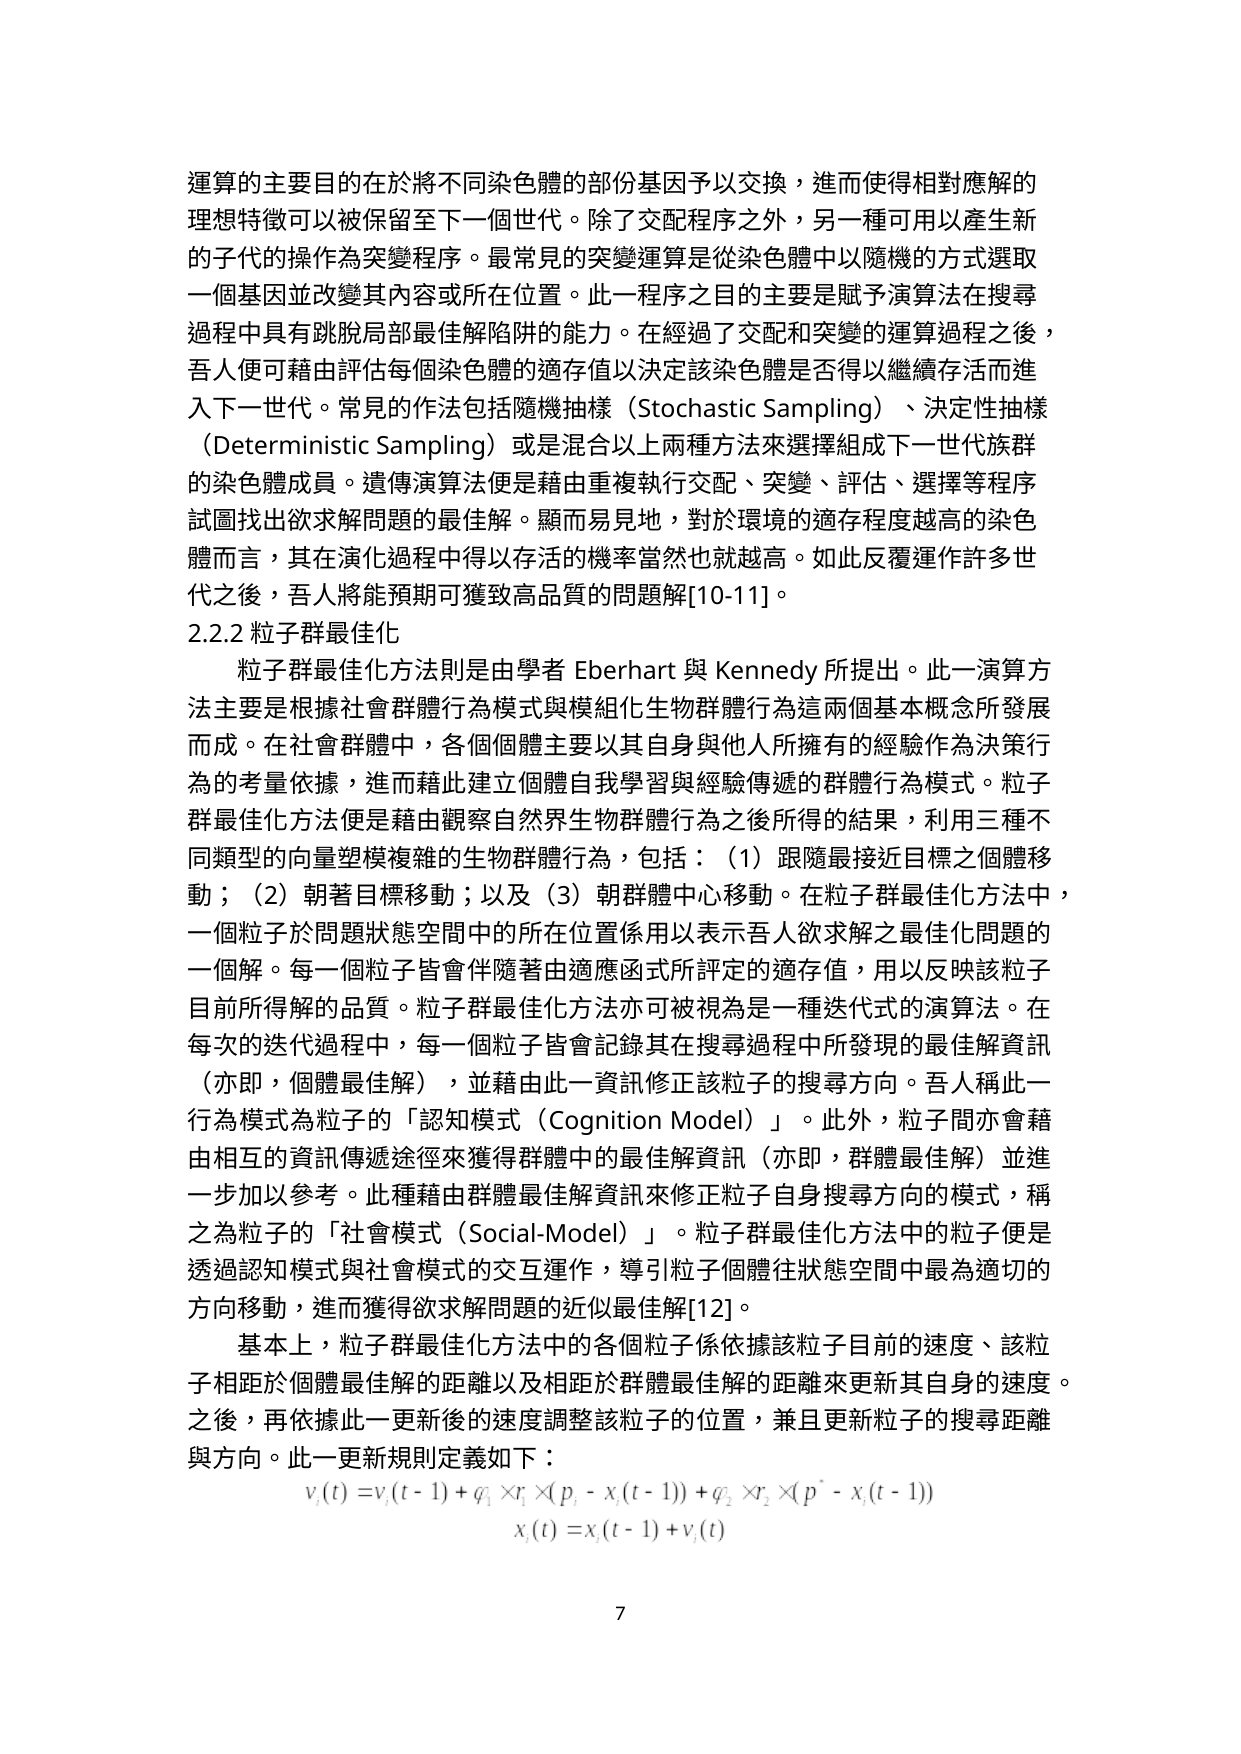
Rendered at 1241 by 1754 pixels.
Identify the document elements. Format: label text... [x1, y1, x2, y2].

text 粒子群最佳化方法則是由學者 Eberhart 與 Kennedy 所提出。此一演算方法主要是根據社會群體行為模式與模組化生物群體行為這兩個基本概念所發展而成。在社會群體中，各個個體主要以其自身與他人所擁有的經驗作為決策行為的考量依據，進而藉此建立個體自我學習與經驗傳遞的群體行為模式。粒子群最佳化方法便是藉由觀察自然界生物群體行為之後所得的結果，利用三種不同類型的向量塑模複雜的生物群體行為，包括：（1）跟隨最接近目標之個體移動；（2）朝著目標移動；以及（3）朝群體中心移動。在粒子群最佳化方法中，一個粒子於問題狀態空間中的所在位置係用以表示吾人欲求解之最佳化問題的一個解。每一個粒子皆會伴隨著由適應函式所評定的適存值，用以反映該粒子目前所得解的品質。粒子群最佳化方法亦可被視為是一種迭代式的演算法。在每次的迭代過程中，每一個粒子皆會記錄其在搜尋過程中所發現的最佳解資訊（亦即，個體最佳解），並藉由此一資訊修正該粒子的搜尋方向。吾人稱此一行為模式為粒子的「認知模式（Cognition Model）」。此外，粒子間亦會藉由相互的資訊傳遞途徑來獲得群體中的最佳解資訊（亦即，群體最佳解）並進一步加以參考。此種藉由群體最佳解資訊來修正粒子自身搜尋方向的模式，稱之為粒子的「社會模式（Social-Model）」。粒子群最佳化方法中的粒子便是透過認知模式與社會模式的交互運作，導引粒子個體往狀態空間中最為適切的方向移動，進而獲得欲求解問題的近似最佳解[12]。 [187, 650, 1053, 1325]
text 基本上，粒子群最佳化方法中的各個粒子係依據該粒子目前的速度、該粒子相距於個體最佳解的距離以及相距於群體最佳解的距離來更新其自身的速度。之後，再依據此一更新後的速度調整該粒子的位置，兼且更新粒子的搜尋距離與方向。此一更新規則定義如下： [187, 1325, 1053, 1475]
text 2.2.2 粒子群最佳化 [187, 612, 1053, 650]
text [187, 162, 1053, 612]
